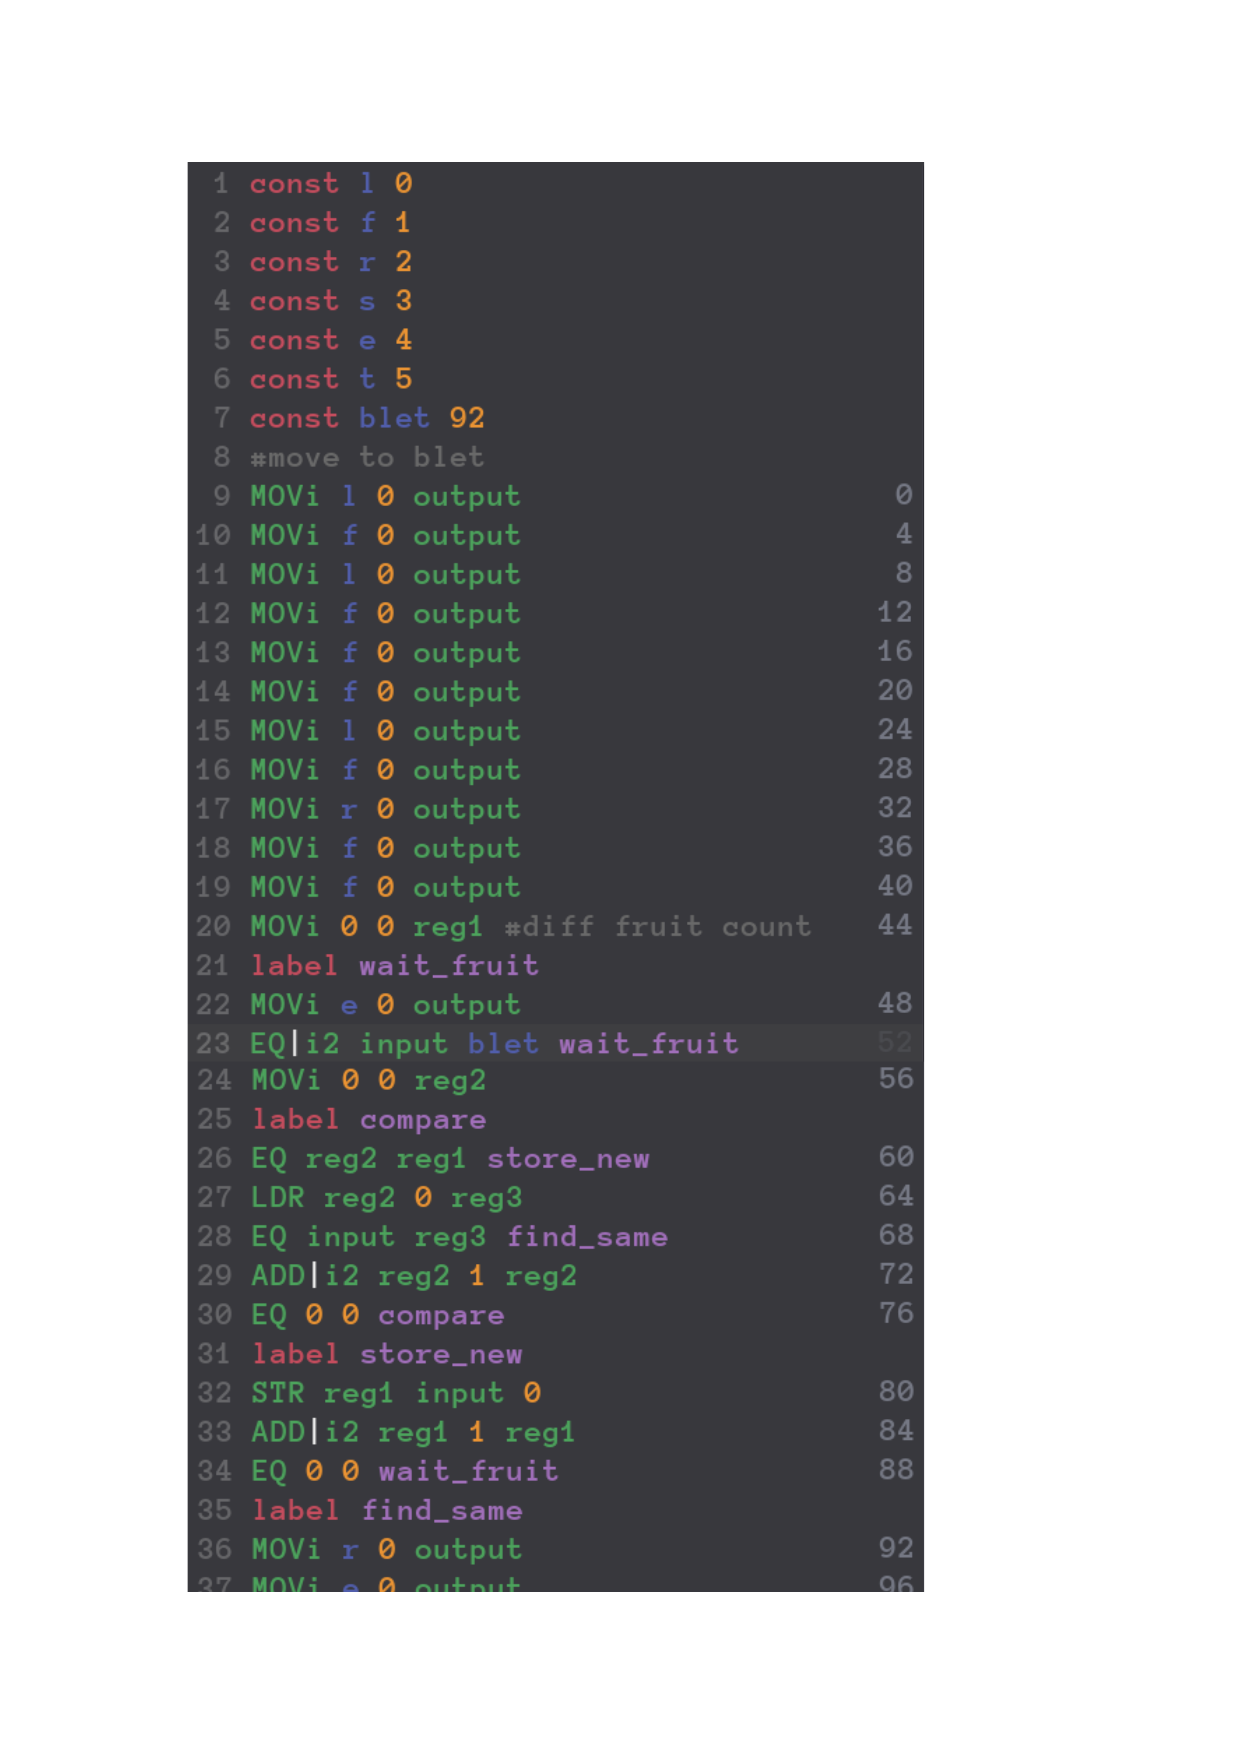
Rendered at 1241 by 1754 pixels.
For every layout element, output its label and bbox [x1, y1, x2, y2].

picture [187, 162, 925, 1592]
